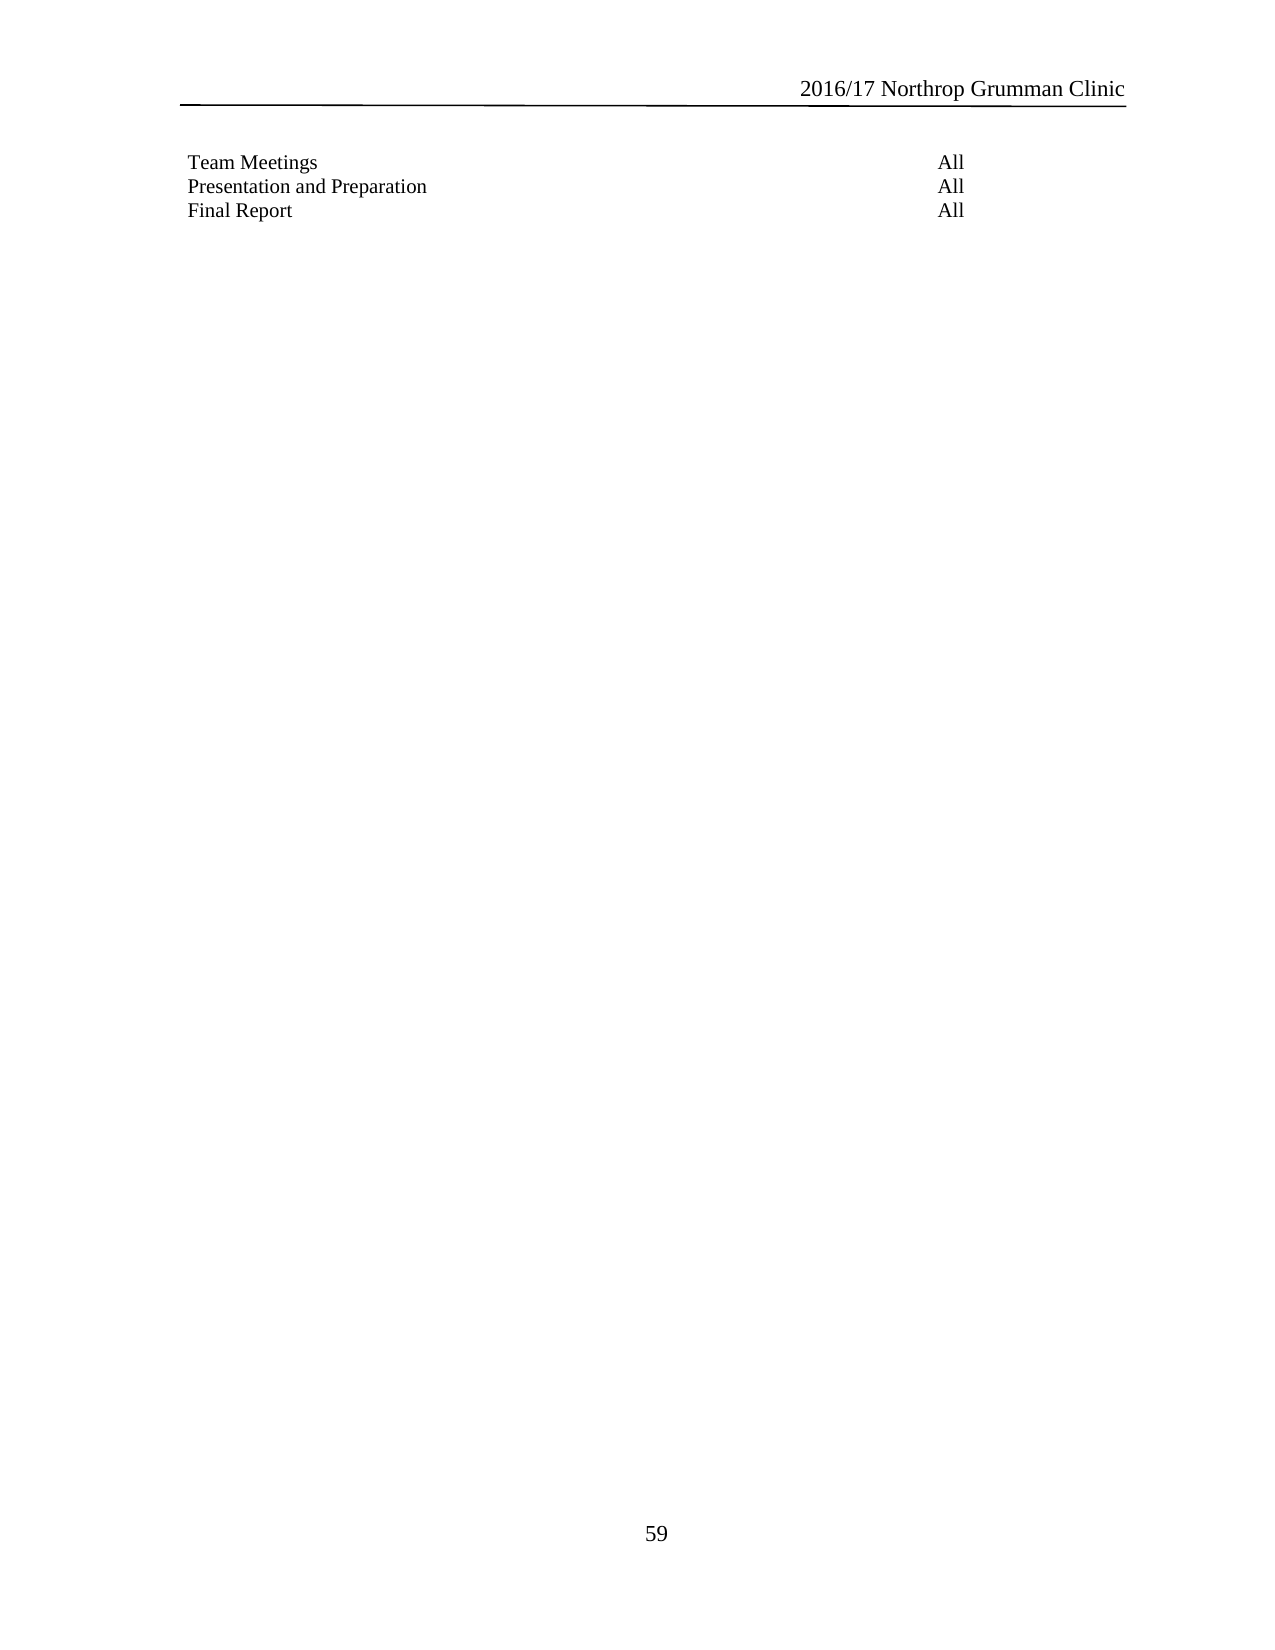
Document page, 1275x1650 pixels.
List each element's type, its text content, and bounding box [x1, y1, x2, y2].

text Final Report All [187, 198, 1125, 222]
text Team Meetings All [187, 150, 1125, 174]
text Presentation and Preparation All [187, 174, 1125, 198]
